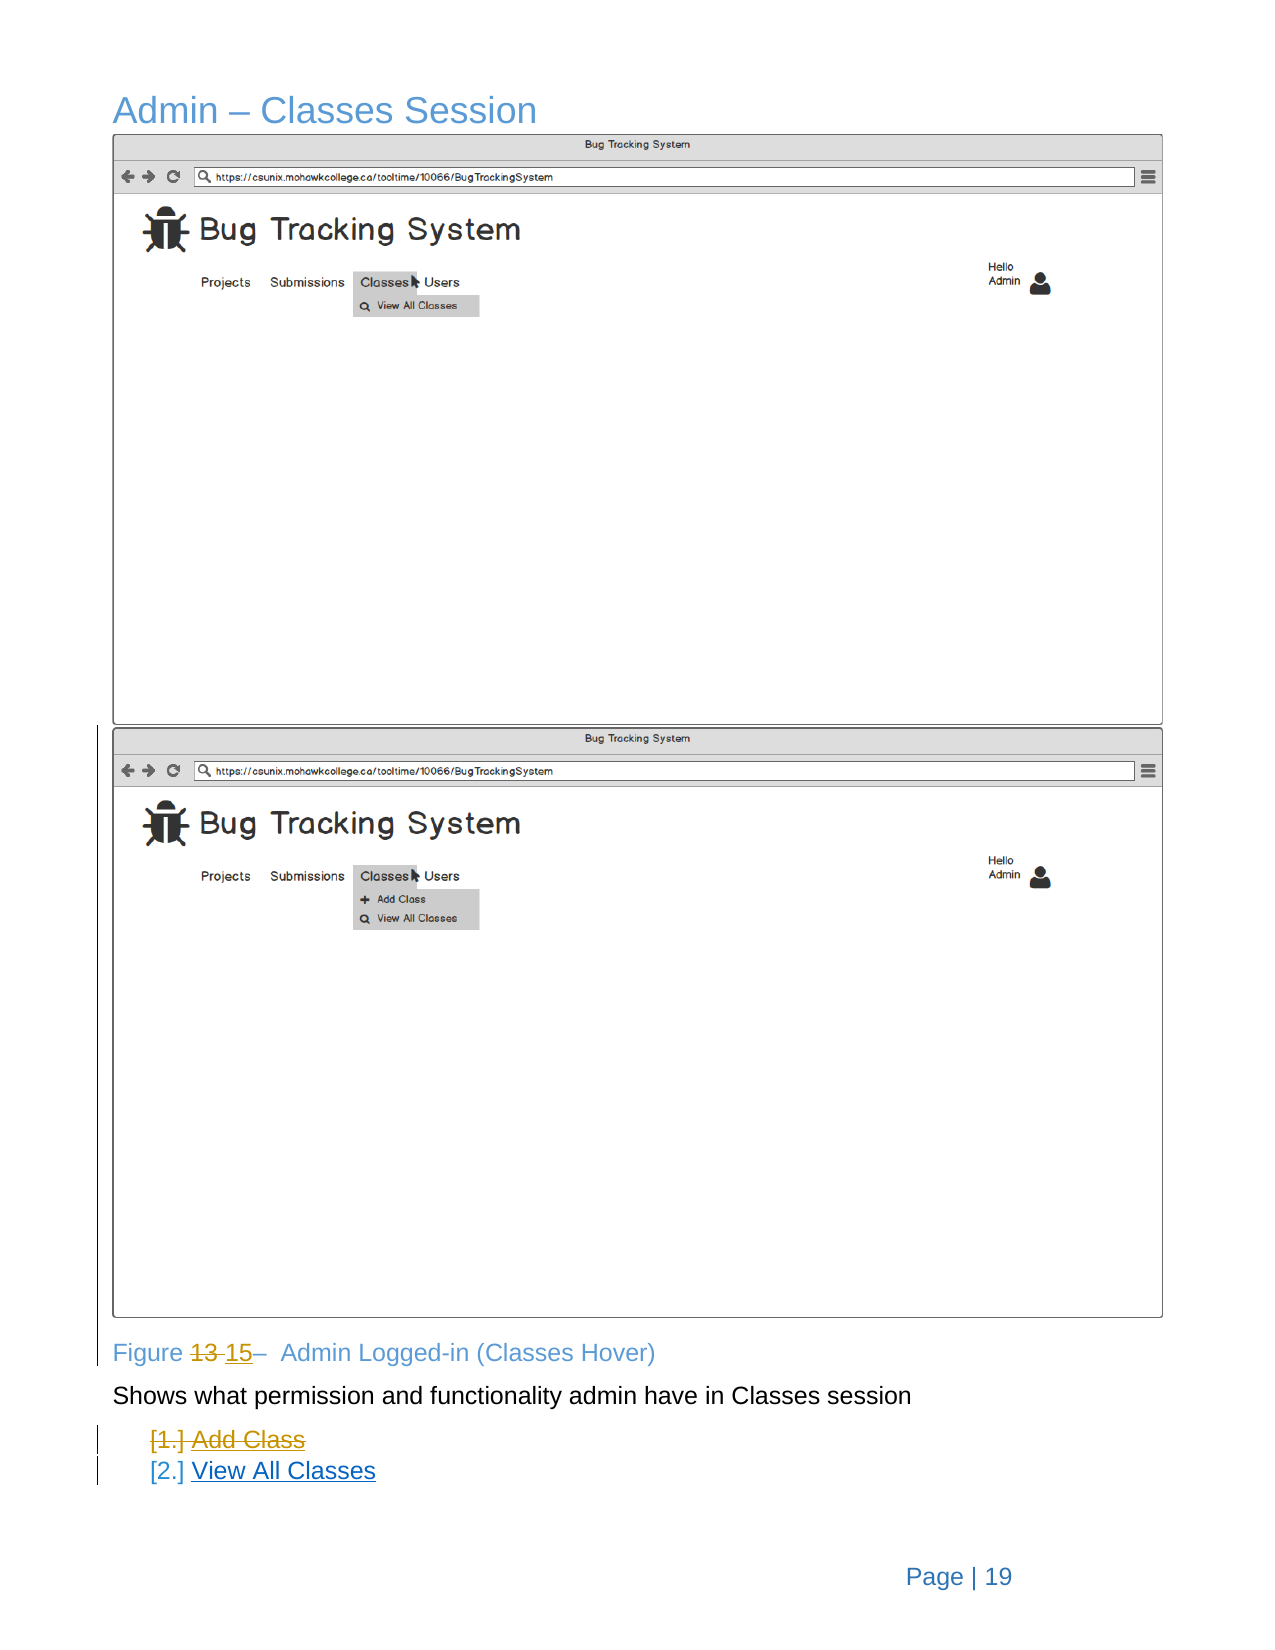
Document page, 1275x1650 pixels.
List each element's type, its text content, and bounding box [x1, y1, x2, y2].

list View All Classes [150, 1456, 1163, 1484]
text Shows what permission and functionality admin have in Classes session [112, 1381, 1163, 1410]
picture [112, 727, 1163, 1318]
text Admin – Classes Session Figure – Admin Logged-in (Classes Hover) [112, 1318, 1163, 1366]
picture [112, 134, 1163, 725]
text Admin – Classes Session Figure – Admin Logged-in (Classes Hover) [112, 89, 1163, 134]
